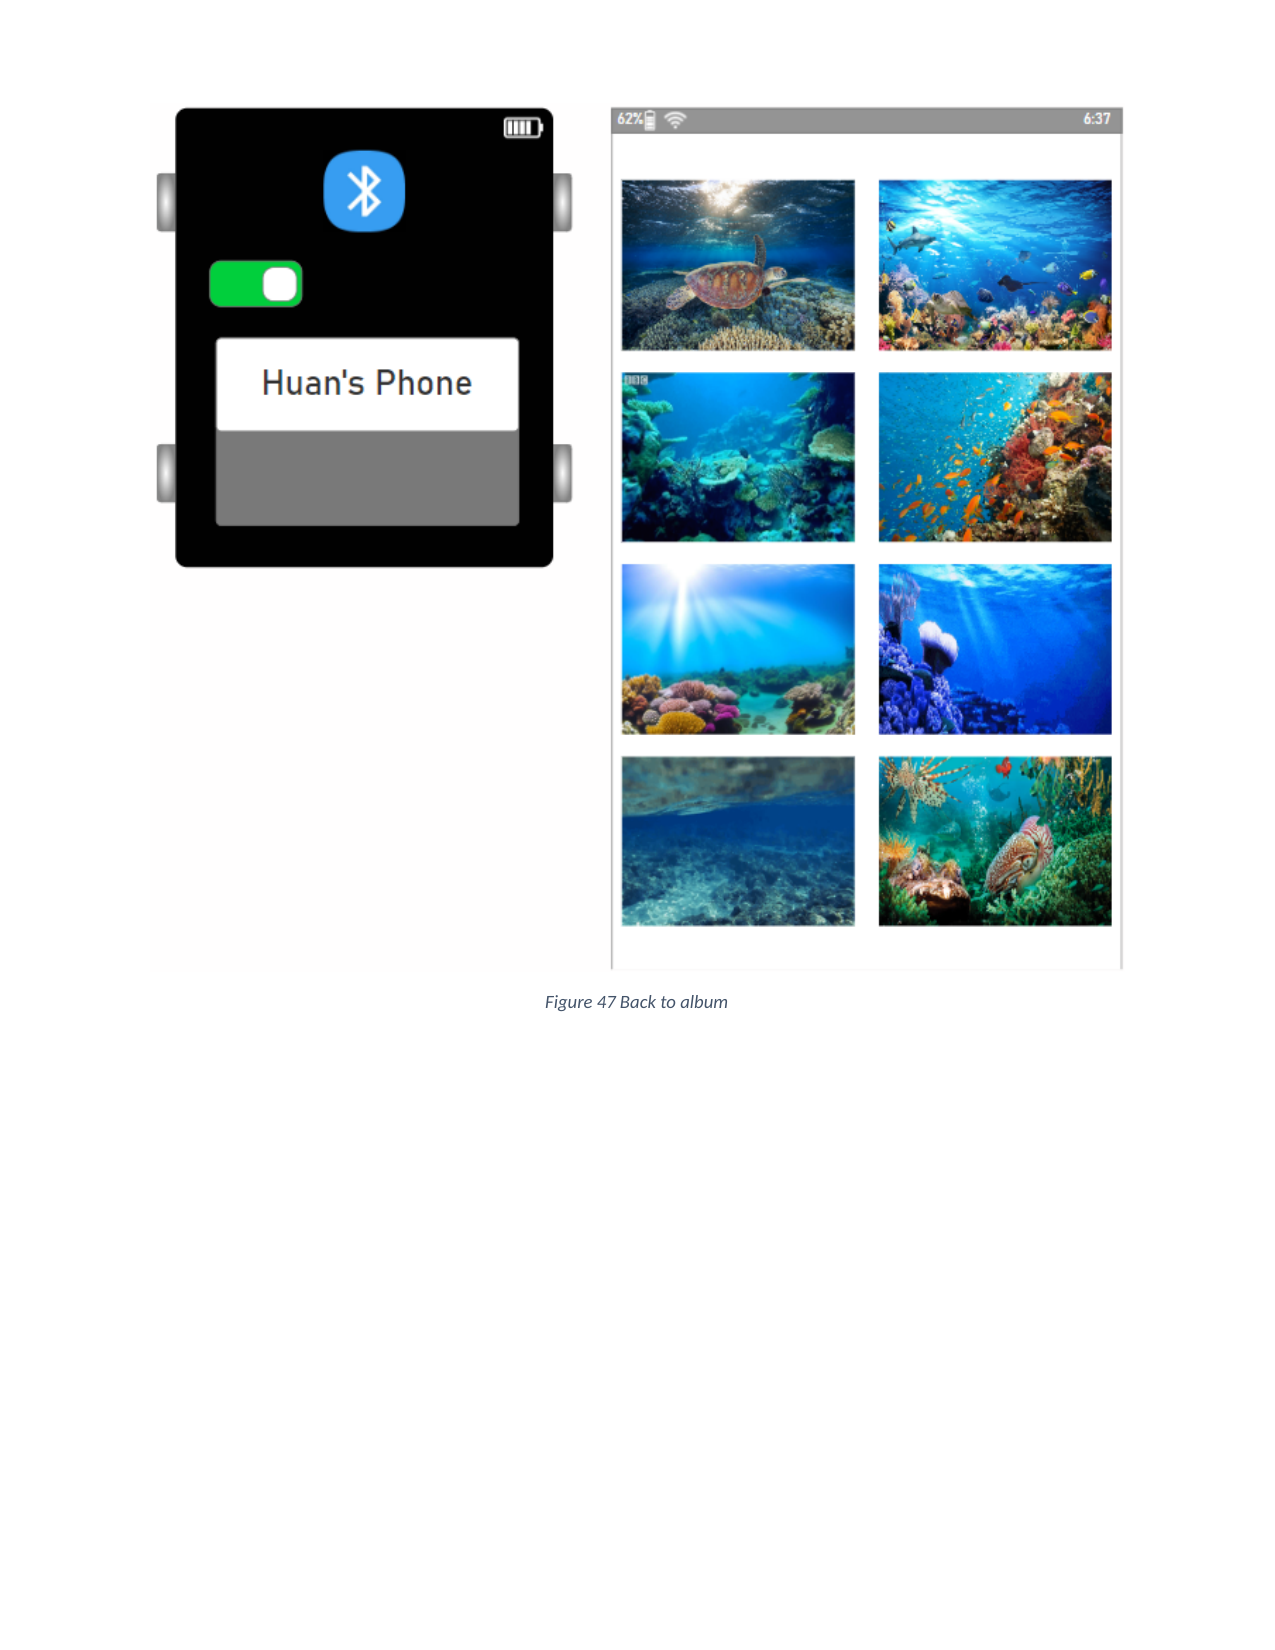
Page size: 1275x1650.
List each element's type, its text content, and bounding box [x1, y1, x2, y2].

picture [150, 103, 1125, 972]
